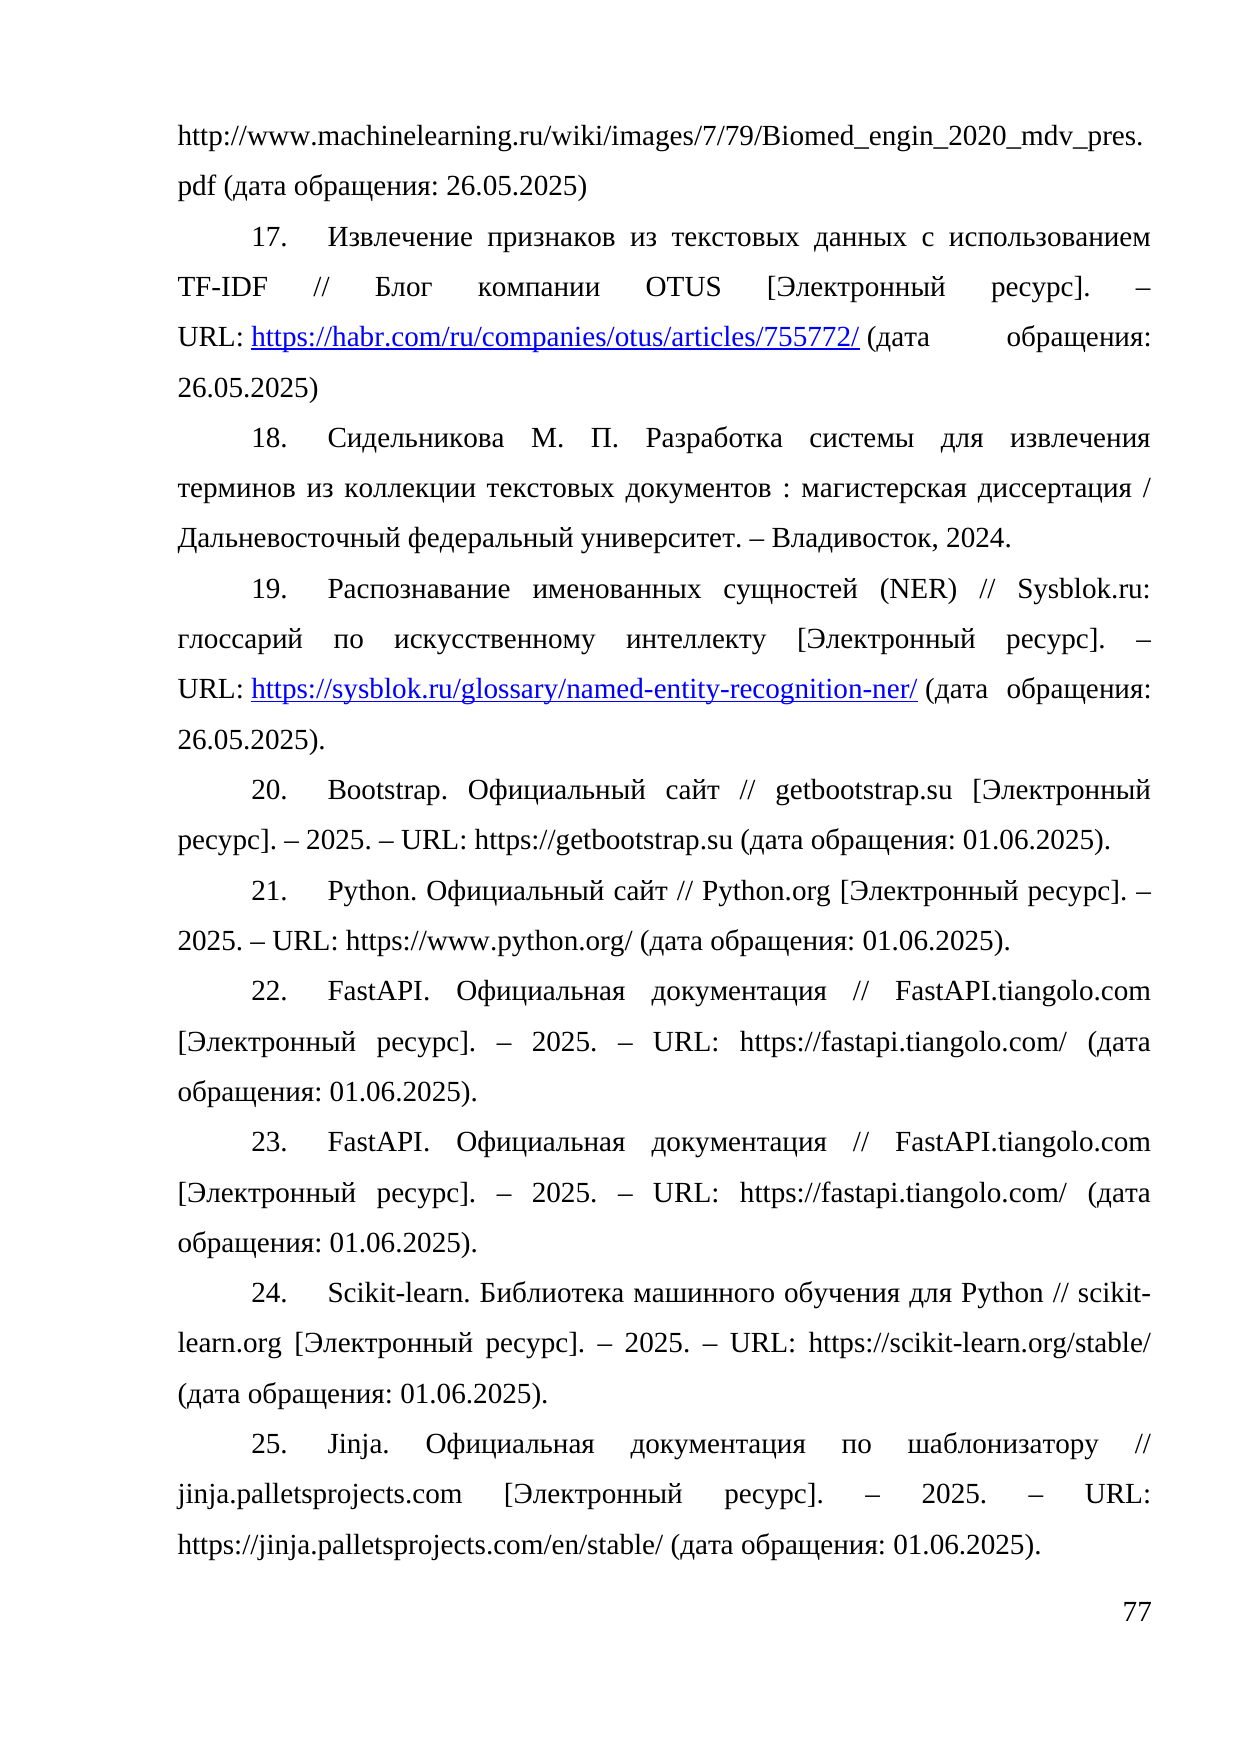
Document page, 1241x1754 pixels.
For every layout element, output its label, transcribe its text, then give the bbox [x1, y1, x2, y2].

list FastAPI. Официальная документация // FastAPI.tiangolo.com [Электронный ресурс]. – 2025. – URL: https://fastapi.tiangolo.com/ (дата обращения: 01.06.2025). [177, 1124, 1152, 1258]
list Сидельникова М. П. Разработка системы для извлечения терминов из коллекции текстовых документов : магистерская диссертация / Дальневосточный федеральный университет. – Владивосток, 2024. [177, 420, 1152, 554]
list Bootstrap. Официальный сайт // getbootstrap.su [Электронный ресурс]. – 2025. – URL: https://getbootstrap.su (дата обращения: 01.06.2025). [177, 772, 1152, 856]
list Scikit-learn. Библиотека машинного обучения для Python // scikit-learn.org [Электронный ресурс]. – 2025. – URL: https://scikit-learn.org/stable/ (дата обращения: 01.06.2025). [177, 1275, 1152, 1409]
list FastAPI. Официальная документация // FastAPI.tiangolo.com [Электронный ресурс]. – 2025. – URL: https://fastapi.tiangolo.com/ (дата обращения: 01.06.2025). [177, 973, 1152, 1108]
list Jinja. Официальная документация по шаблонизатору // jinja.palletsprojects.com [Электронный ресурс]. – 2025. – URL: https://jinja.palletsprojects.com/en/stable/ (дата обращения: 01.06.2025). [177, 1426, 1152, 1560]
list Распознавание именованных сущностей (NER) // Sysblok.ru: глоссарий по искусственному интеллекту [Электронный ресурс]. – URL: https://sysblok.ru/glossary/named-entity-recognition-ner/ (дата обращения: 26.05.2025). [177, 571, 1152, 755]
list Python. Официальный сайт // Python.org [Электронный ресурс]. – 2025. – URL: https://www.python.org/ (дата обращения: 01.06.2025). [177, 873, 1152, 957]
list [177, 118, 1152, 202]
list Извлечение признаков из текстовых данных с использованием TF-IDF // Блог компании OTUS [Электронный ресурс]. –URL: https://habr.com/ru/companies/otus/articles/755772/ (дата обращения: 26.05.2025) [177, 219, 1152, 403]
